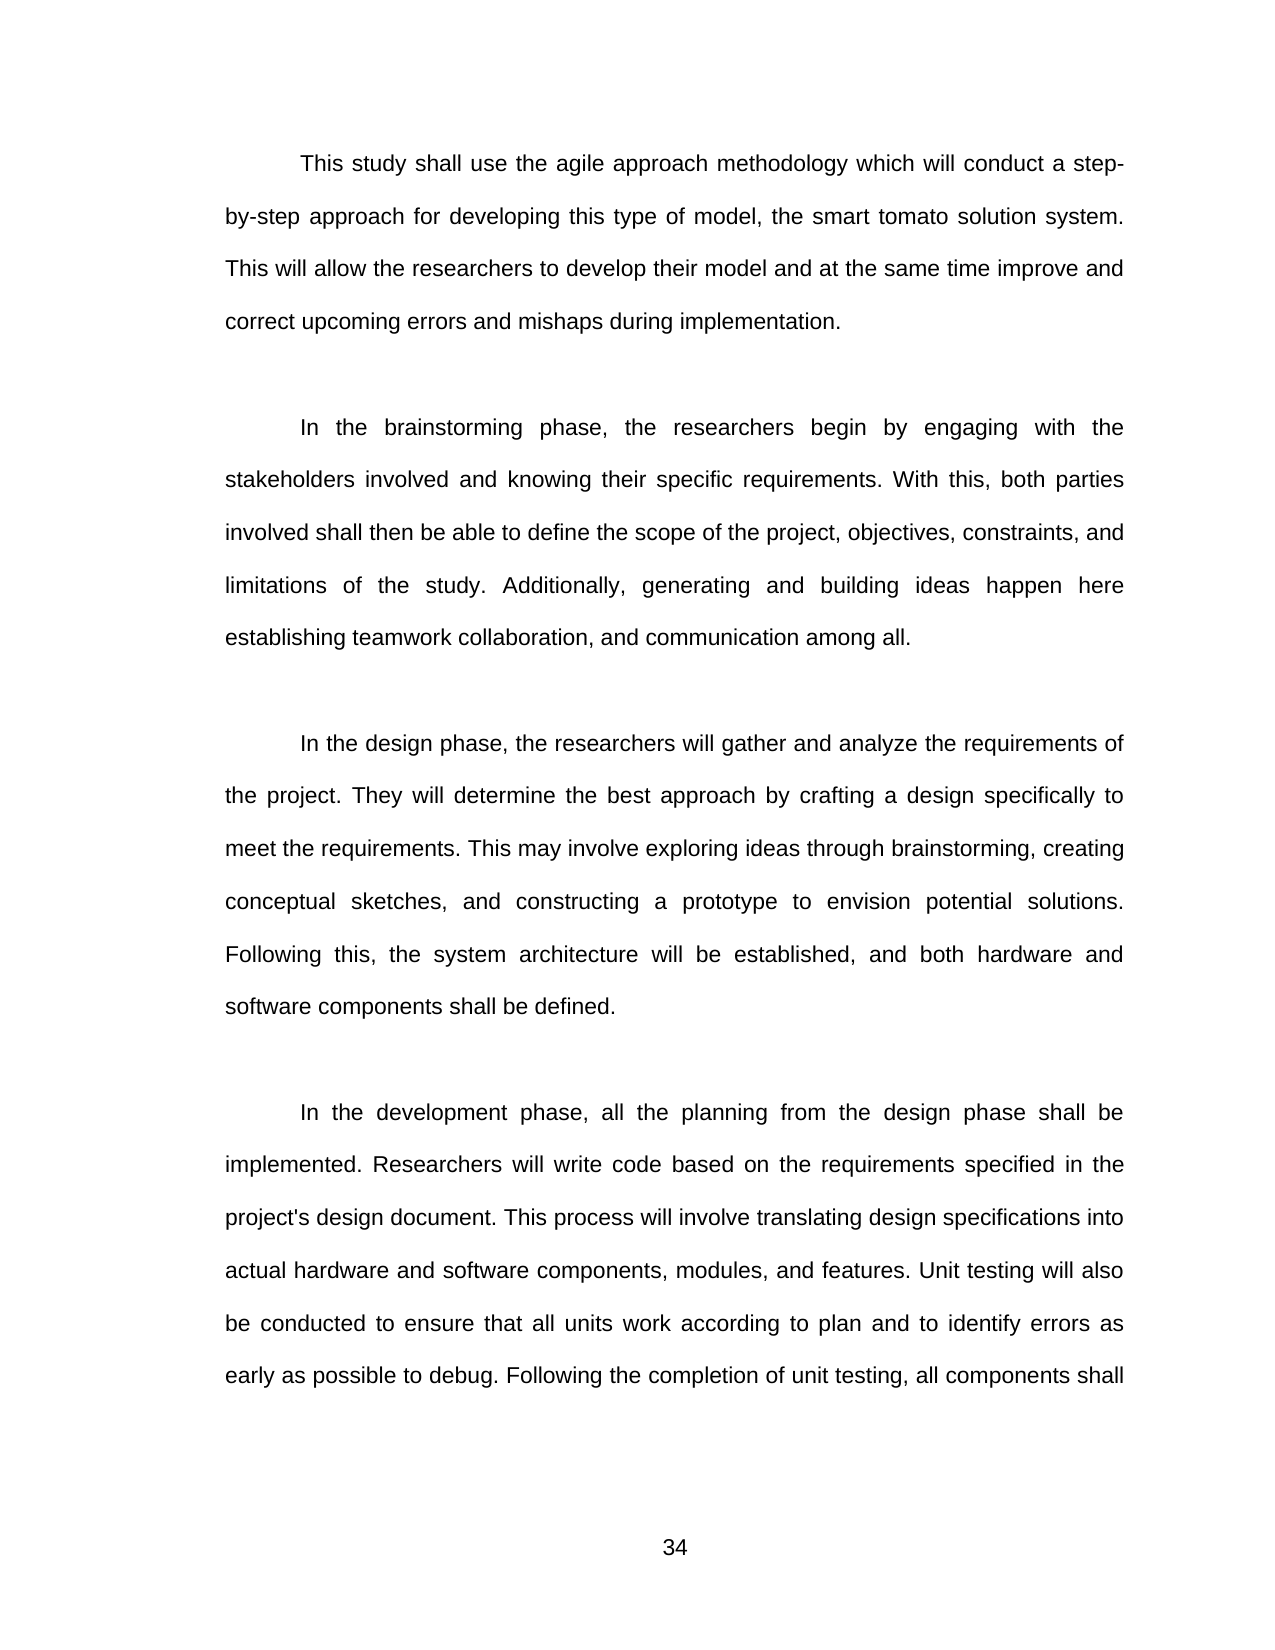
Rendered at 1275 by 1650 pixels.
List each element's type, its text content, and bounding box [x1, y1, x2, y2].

text In the brainstorming phase, the researchers begin by engaging with the stakeholders involved and knowing their specific requirements. With this, both parties involved shall then be able to define the scope of the project, objectives, constraints, and limitations of the study. Additionally, generating and building ideas happen here establishing teamwork collaboration, and communication among all. [225, 413, 1125, 651]
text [225, 1099, 1125, 1389]
text In the design phase, the researchers will gather and analyze the requirements of the project. They will determine the best approach by crafting a design specifically to meet the requirements. This may involve exploring ideas through brainstorming, creating conceptual sketches, and constructing a prototype to envision potential solutions. Following this, the system architecture will be established, and both hardware and software components shall be defined. [225, 730, 1125, 1020]
text This study shall use the agile approach methodology which will conduct a step-by-step approach for developing this type of model, the smart tomato solution system. This will allow the researchers to develop their model and at the same time improve and correct upcoming errors and mishaps during implementation. [225, 150, 1125, 334]
